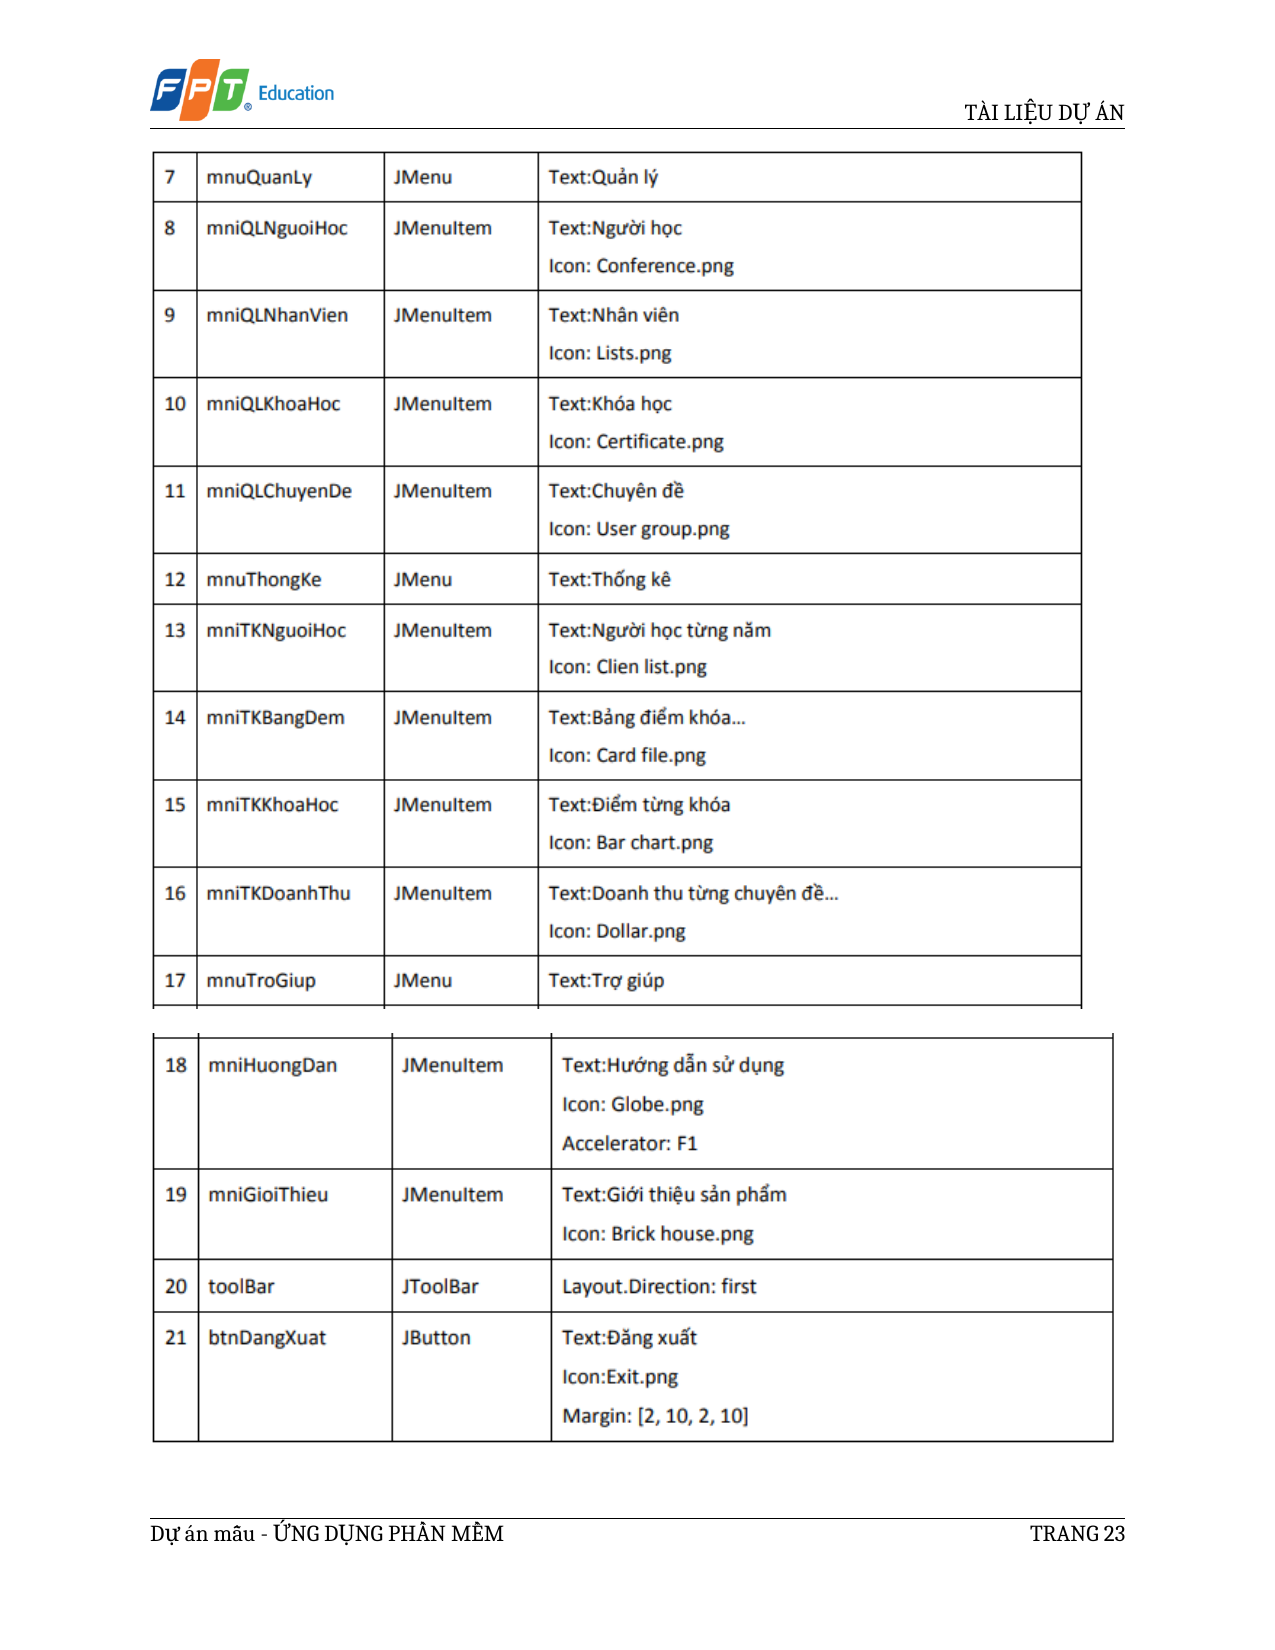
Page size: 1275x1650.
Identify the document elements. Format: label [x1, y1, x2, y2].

picture [150, 1033, 1125, 1450]
picture [150, 150, 1125, 1009]
picture [150, 59, 336, 121]
